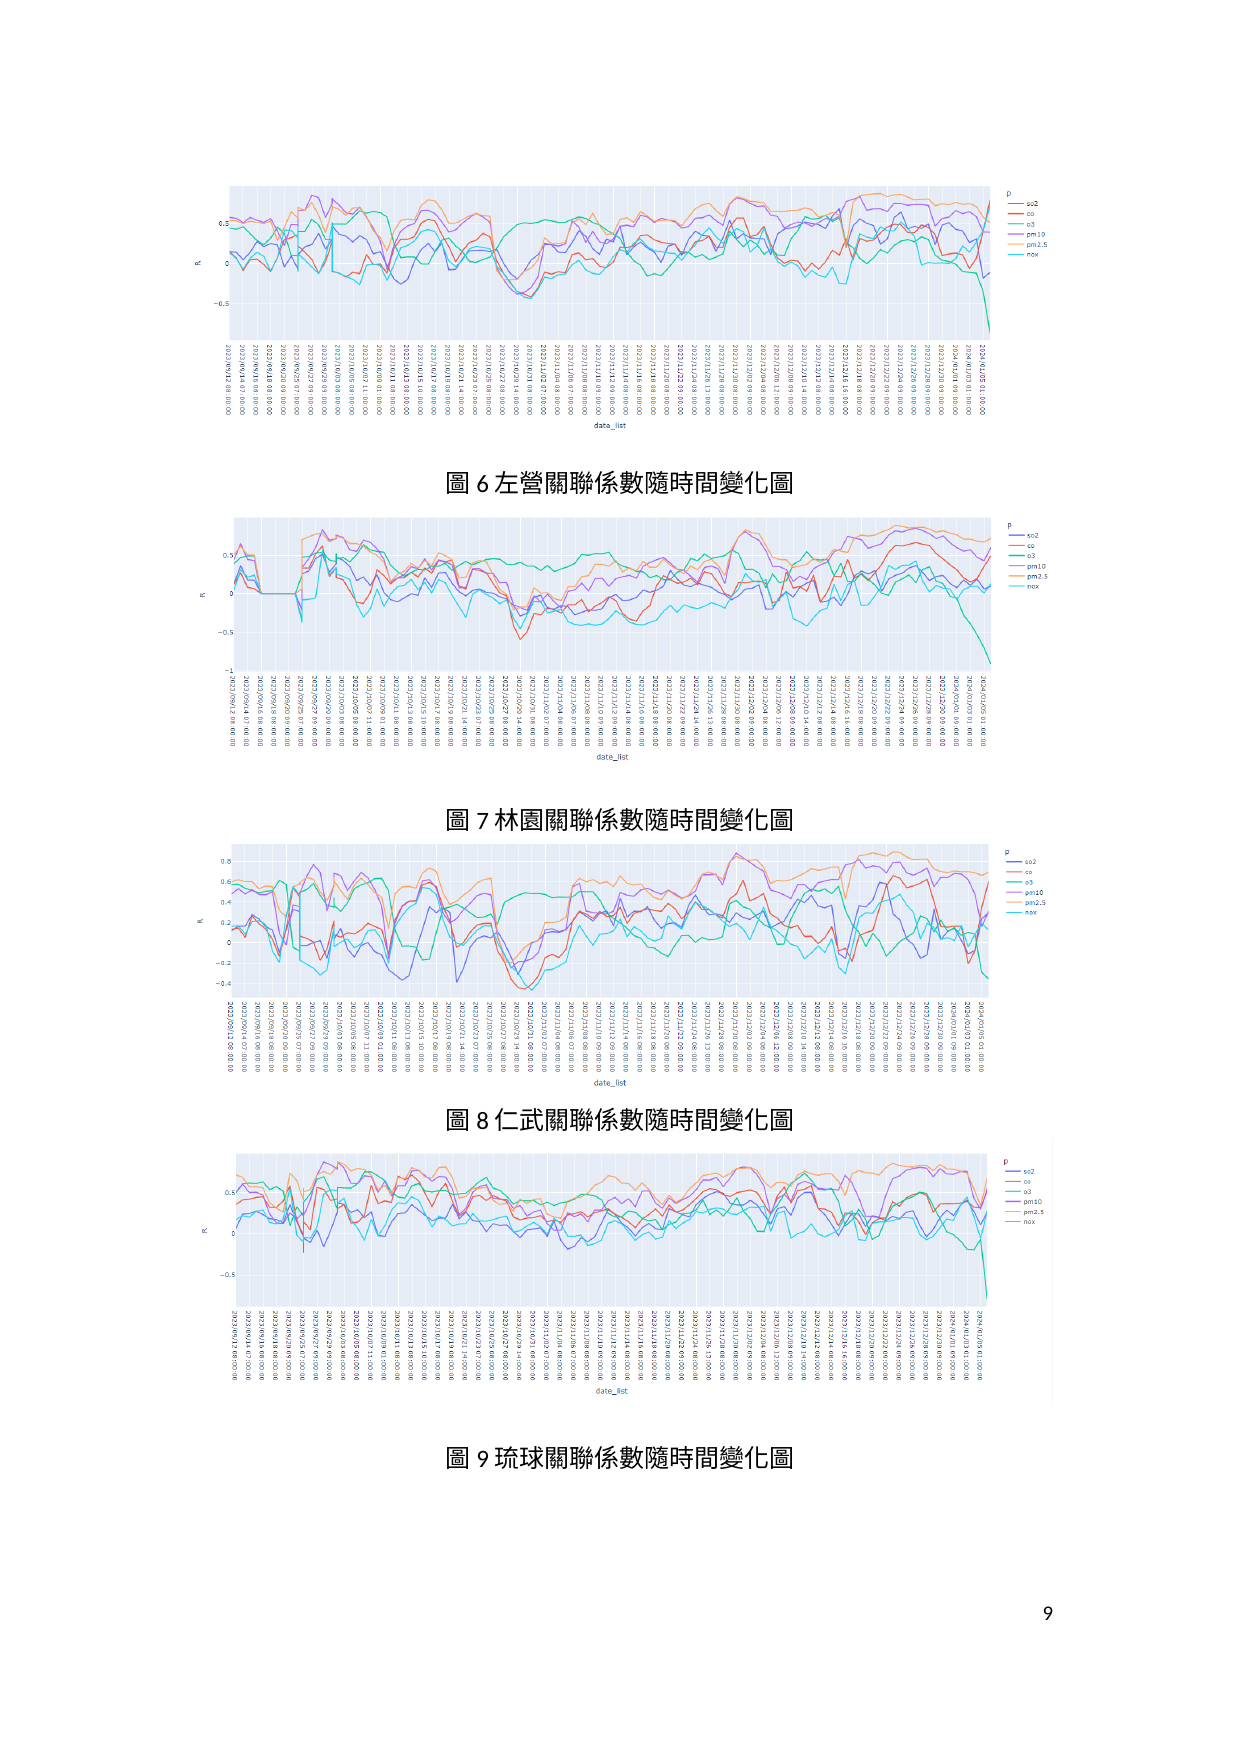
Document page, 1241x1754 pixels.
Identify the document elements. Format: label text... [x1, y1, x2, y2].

picture [187, 837, 1053, 1093]
text 圖 8 仁武關聯係數隨時間變化圖 [187, 1100, 1053, 1137]
picture [187, 1137, 1053, 1403]
text 圖 9 琉球關聯係數隨時間變化圖 [187, 1437, 1053, 1475]
text 圖 7 林園關聯係數隨時間變化圖 [187, 800, 1053, 837]
text 圖 6 左營關聯係數隨時間變化圖 [187, 462, 1053, 500]
picture [187, 500, 1053, 769]
picture [187, 162, 1053, 436]
